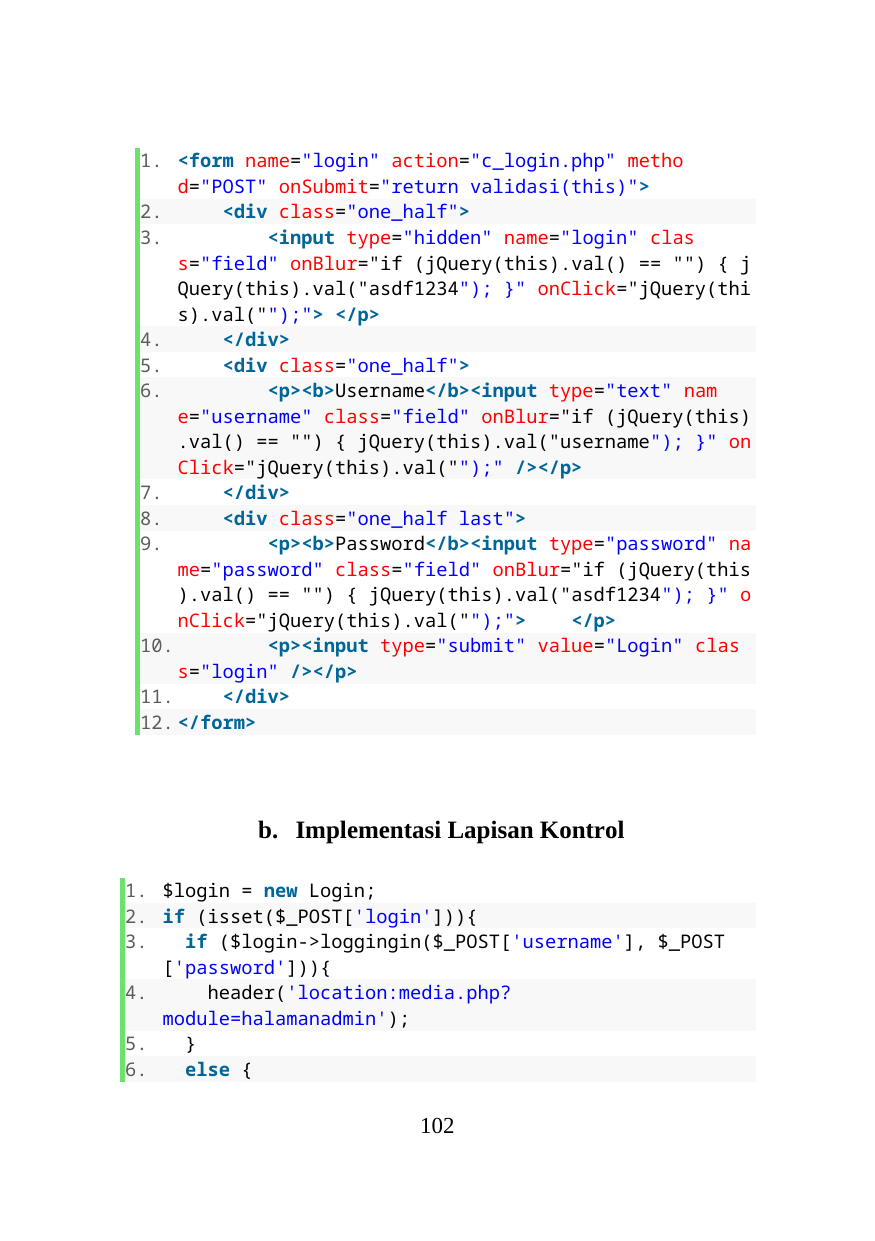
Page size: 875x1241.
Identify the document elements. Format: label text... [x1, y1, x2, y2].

list <div class="one_half"> [140, 199, 756, 224]
list <p><b>Username</b><input type="text" name="username" class="field" onBlur="if (jQuery(this).val() == "") { jQuery(this).val("username"); }" onClick="jQuery(this).val("");" /></p> [140, 377, 756, 479]
list </form> [140, 709, 756, 735]
list <div class="one_half"> [140, 352, 756, 377]
list else { [125, 1056, 756, 1082]
list <p><input type="submit" value="Login" class="login" /></p> [140, 633, 756, 684]
list } [125, 1031, 756, 1056]
list </div> [140, 684, 756, 709]
list <form name="login" action="c_login.php" method="POST" onSubmit="return validasi(this)"> [140, 148, 756, 199]
list </div> [140, 326, 756, 352]
list header('location:media.php?module=halamanadmin'); [125, 979, 756, 1031]
list if (isset($_POST['login'])){ [125, 903, 756, 928]
list if ($login->loggingin($_POST['username'], $_POST['password'])){ [125, 928, 756, 979]
list </div> [140, 479, 756, 505]
list $login = new Login; [120, 877, 756, 903]
list <p><b>Password</b><input type="password" name="password" class="field" onBlur="if (jQuery(this).val() == "") { jQuery(this).val("asdf1234"); }" onClick="jQuery(this).val("");"> </p> [140, 531, 756, 633]
list <input type="hidden" name="login" class="field" onBlur="if (jQuery(this).val() == "") { jQuery(this).val("asdf1234"); }" onClick="jQuery(this).val("");"> </p> [140, 224, 756, 326]
subtitle Implementasi Lapisan Kontrol [258, 815, 756, 844]
list <div class="one_half last"> [140, 505, 756, 531]
